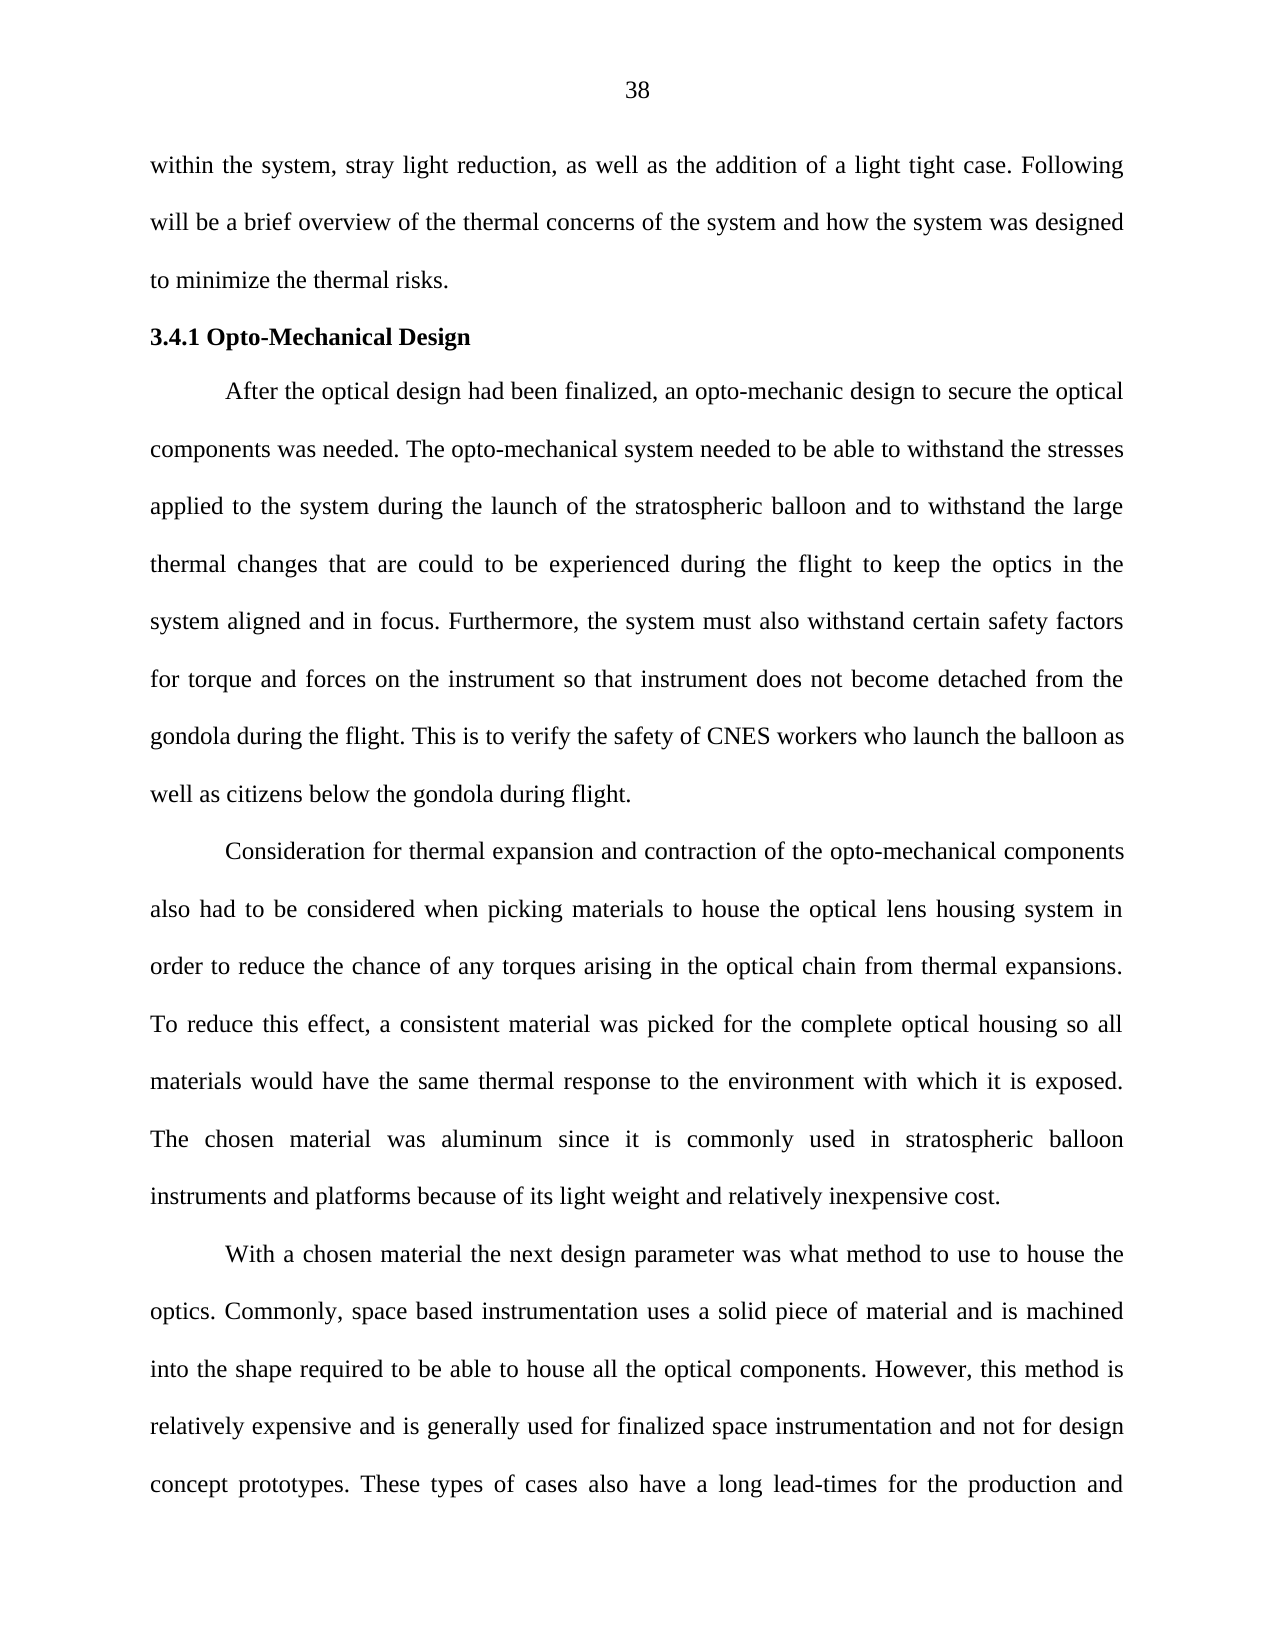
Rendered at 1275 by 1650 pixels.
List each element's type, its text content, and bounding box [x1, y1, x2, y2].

text After the optical design had been finalized, an opto-mechanic design to secure the optical components was needed. The opto-mechanical system needed to be able to withstand the stresses applied to the system during the launch of the stratospheric balloon and to withstand the large thermal changes that are could to be experienced during the flight to keep the optics in the system aligned and in focus. Furthermore, the system must also withstand certain safety factors for torque and forces on the instrument so that instrument does not become detached from the gondola during the flight. This is to verify the safety of CNES workers who launch the balloon as well as citizens below the gondola during flight. [150, 376, 1125, 807]
text Consideration for thermal expansion and contraction of the opto-mechanical components also had to be considered when picking materials to house the optical lens housing system in order to reduce the chance of any torques arising in the optical chain from thermal expansions. To reduce this effect, a consistent material was picked for the complete optical housing so all materials would have the same thermal response to the environment with which it is exposed. The chosen material was aluminum since it is commonly used in stratospheric balloon instruments and platforms because of its light weight and relatively inexpensive cost. [150, 836, 1125, 1210]
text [150, 150, 1125, 294]
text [150, 1239, 1125, 1497]
subtitle 3.4.1 Opto-Mechanical Design [150, 322, 1125, 351]
